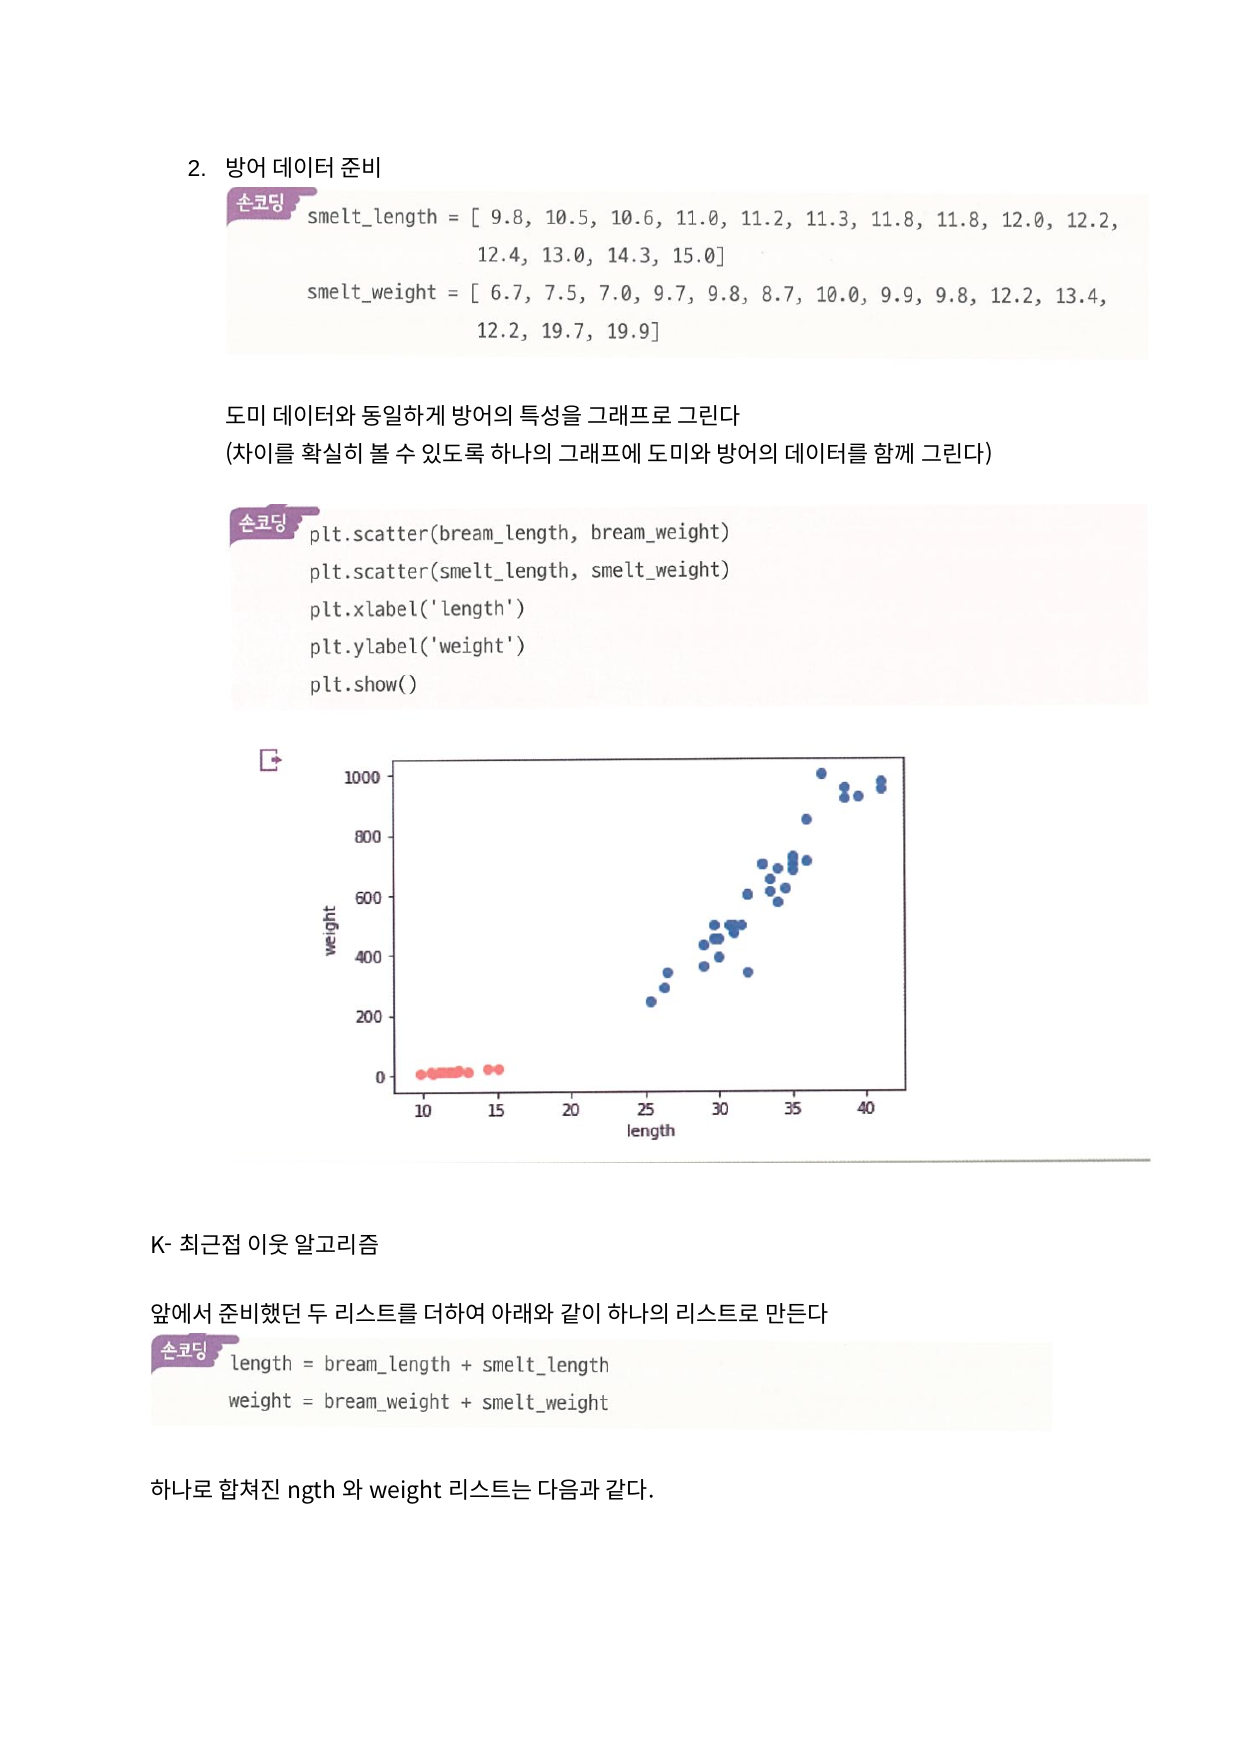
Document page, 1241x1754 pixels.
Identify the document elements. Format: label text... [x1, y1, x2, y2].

text 하나로 합쳐진 ngth 와 weight 리스트는 다음과 같다. [150, 1472, 1090, 1505]
text (차이를 확실히 볼 수 있도록 하나의 그래프에 도미와 방어의 데이터를 함께 그린다) [225, 436, 1090, 469]
picture [225, 504, 1166, 1163]
picture [225, 187, 1166, 365]
text 앞에서 준비했던 두 리스트를 더하여 아래와 같이 하나의 리스트로 만든다 [150, 1296, 1090, 1329]
picture [150, 1333, 1091, 1438]
text K- 최근접 이웃 알고리즘 [150, 1227, 1090, 1261]
text 도미 데이터와 동일하게 방어의 특성을 그래프로 그린다 [225, 398, 1090, 431]
